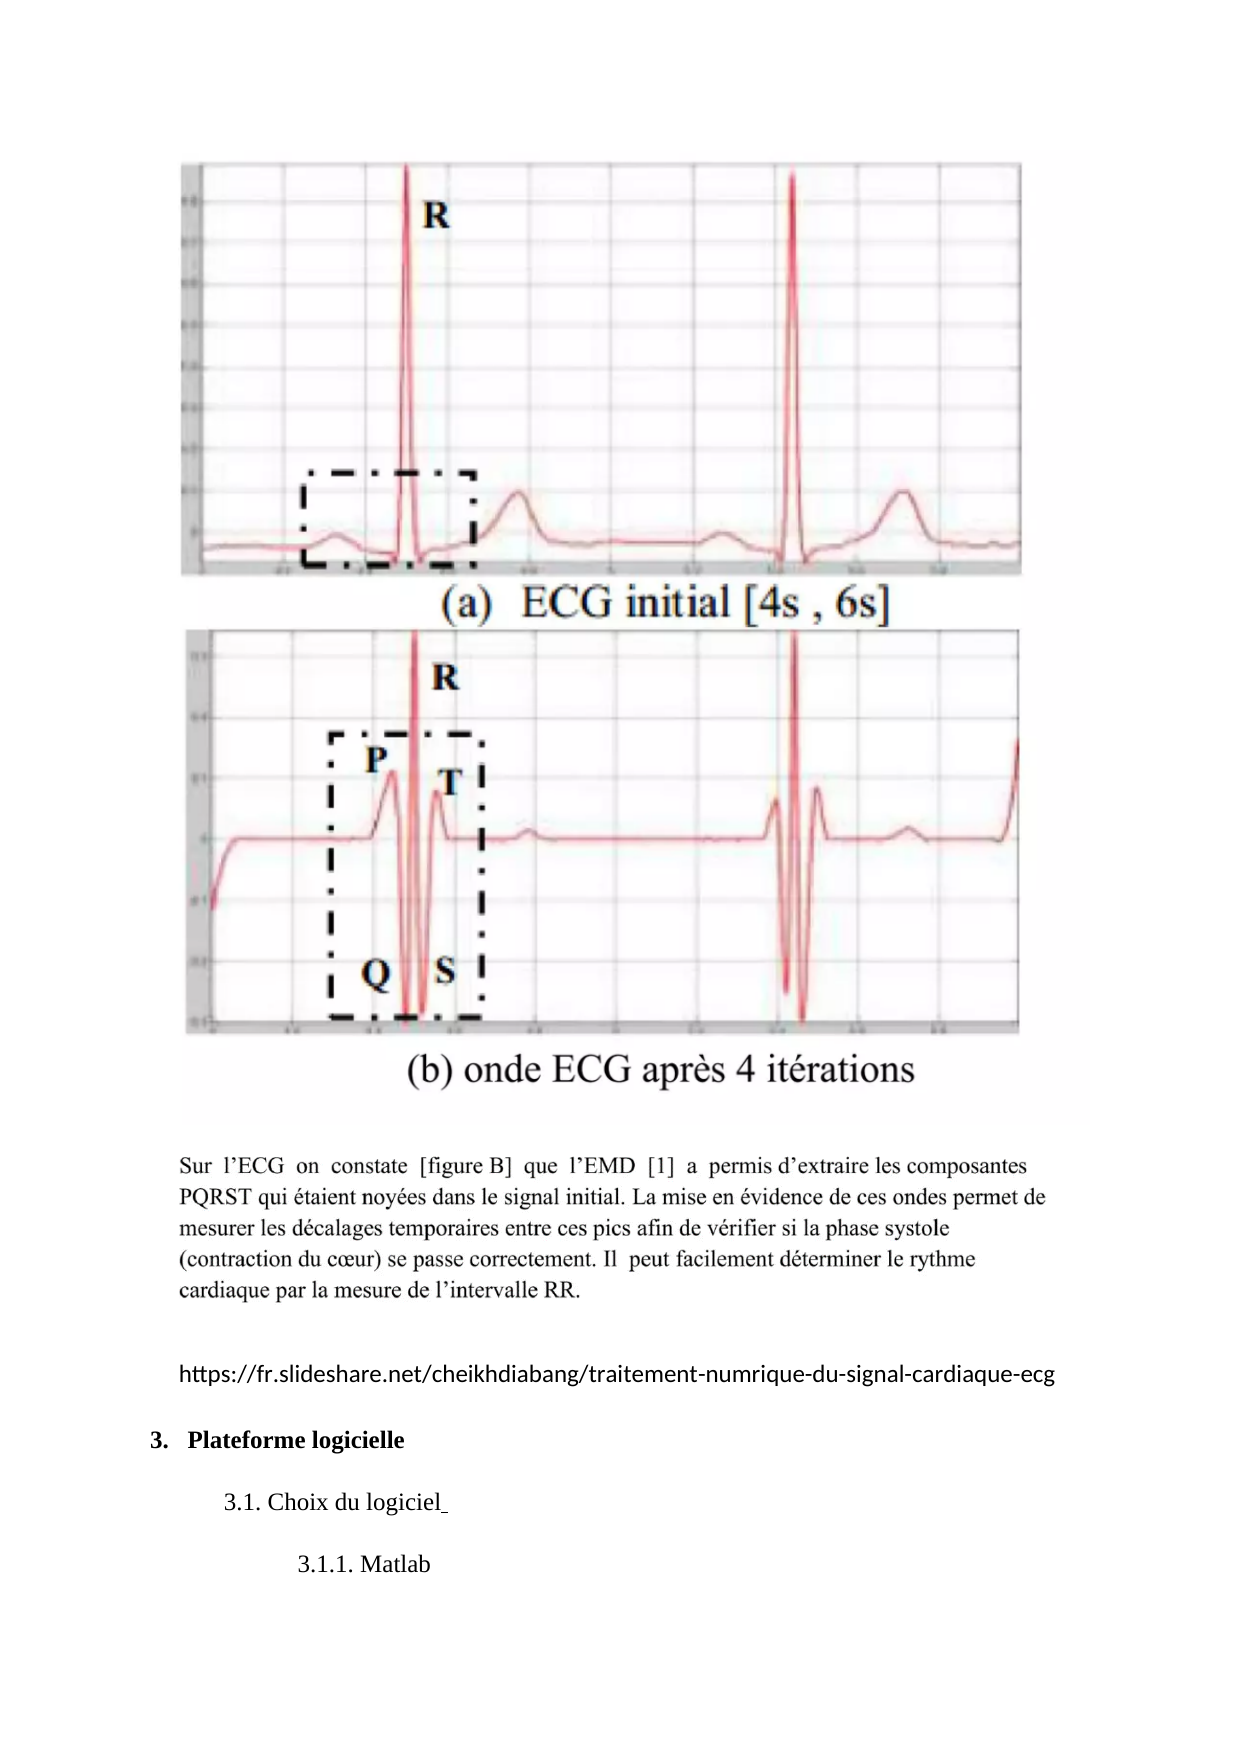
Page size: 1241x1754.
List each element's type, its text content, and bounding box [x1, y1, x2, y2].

picture [150, 1131, 1091, 1322]
list Plateforme logicielle [150, 1425, 1090, 1453]
text 3.1. Choix du logiciel [224, 1487, 1090, 1516]
text https://fr.slideshare.net/cheikhdiabang/traitement-numrique-du-signal-cardiaque-ecg [150, 1358, 1090, 1388]
text 3.1.1. Matlab [224, 1549, 1090, 1578]
picture [150, 150, 1091, 1125]
